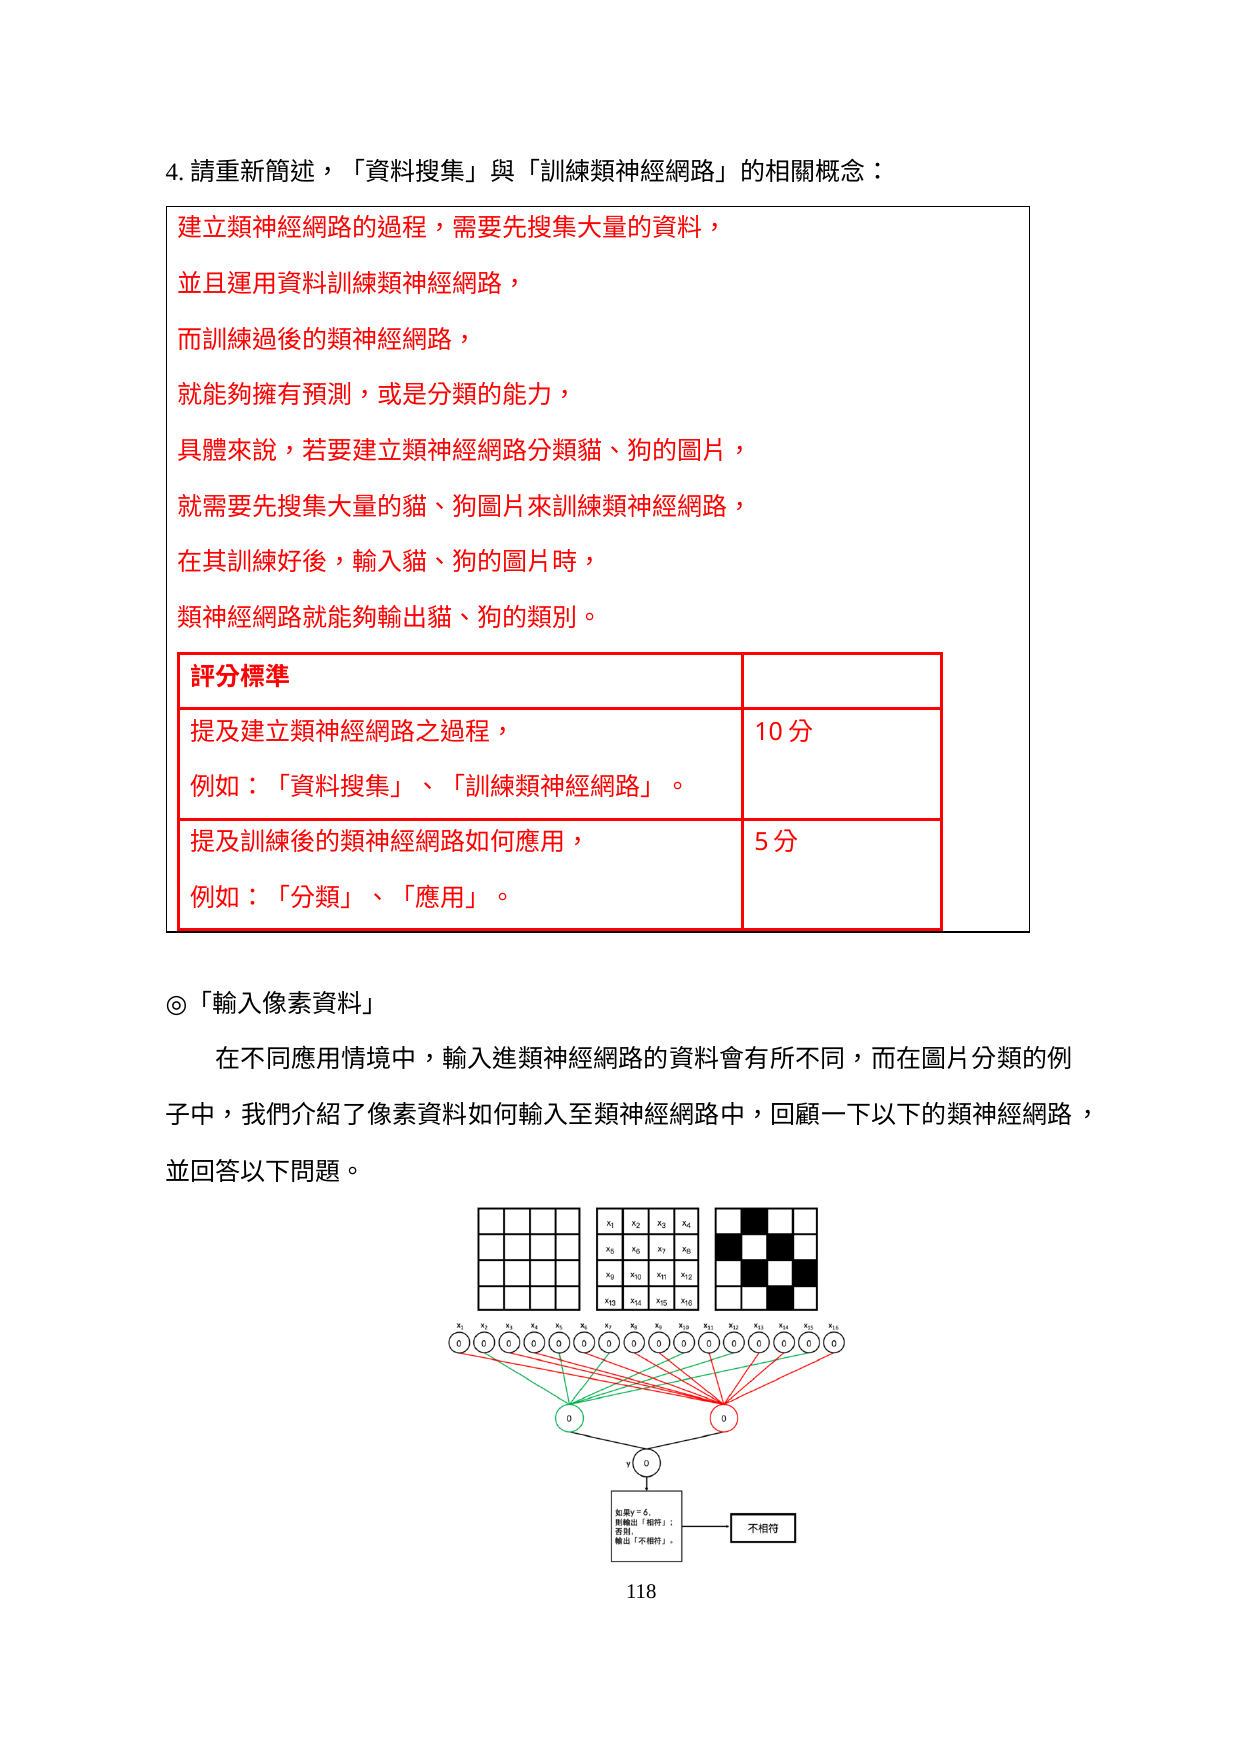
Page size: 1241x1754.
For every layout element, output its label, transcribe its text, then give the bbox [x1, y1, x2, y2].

table_header 建立類神經網路的過程，需要先搜集大量的資料， 並且運用資料訓練類神經網路， 而訓練過後的類神經網路， 就能夠擁有預測，或是分類的能力， 具體來說，若要建立類神經網路分類貓、狗的圖片， 就需要先搜集大量的貓、狗圖片來訓練類神經網路， 在其訓練好後，輸入貓、狗的圖片時， 類神經網路就能夠輸出貓、狗的類別。 [167, 207, 1029, 931]
text 在不同應用情境中，輸入進類神經網路的資料會有所不同，而在圖片分類的例子中，我們介紹了像素資料如何輸入至類神經網路中，回顧一下以下的類神經網路，並回答以下問題。 [165, 1038, 1075, 1188]
text ◎「輸入像素資料」 [165, 983, 1075, 1020]
picture [433, 1206, 857, 1572]
text 4. 請重新簡述，「資料搜集」與「訓練類神經網路」的相關概念： [165, 151, 1075, 188]
